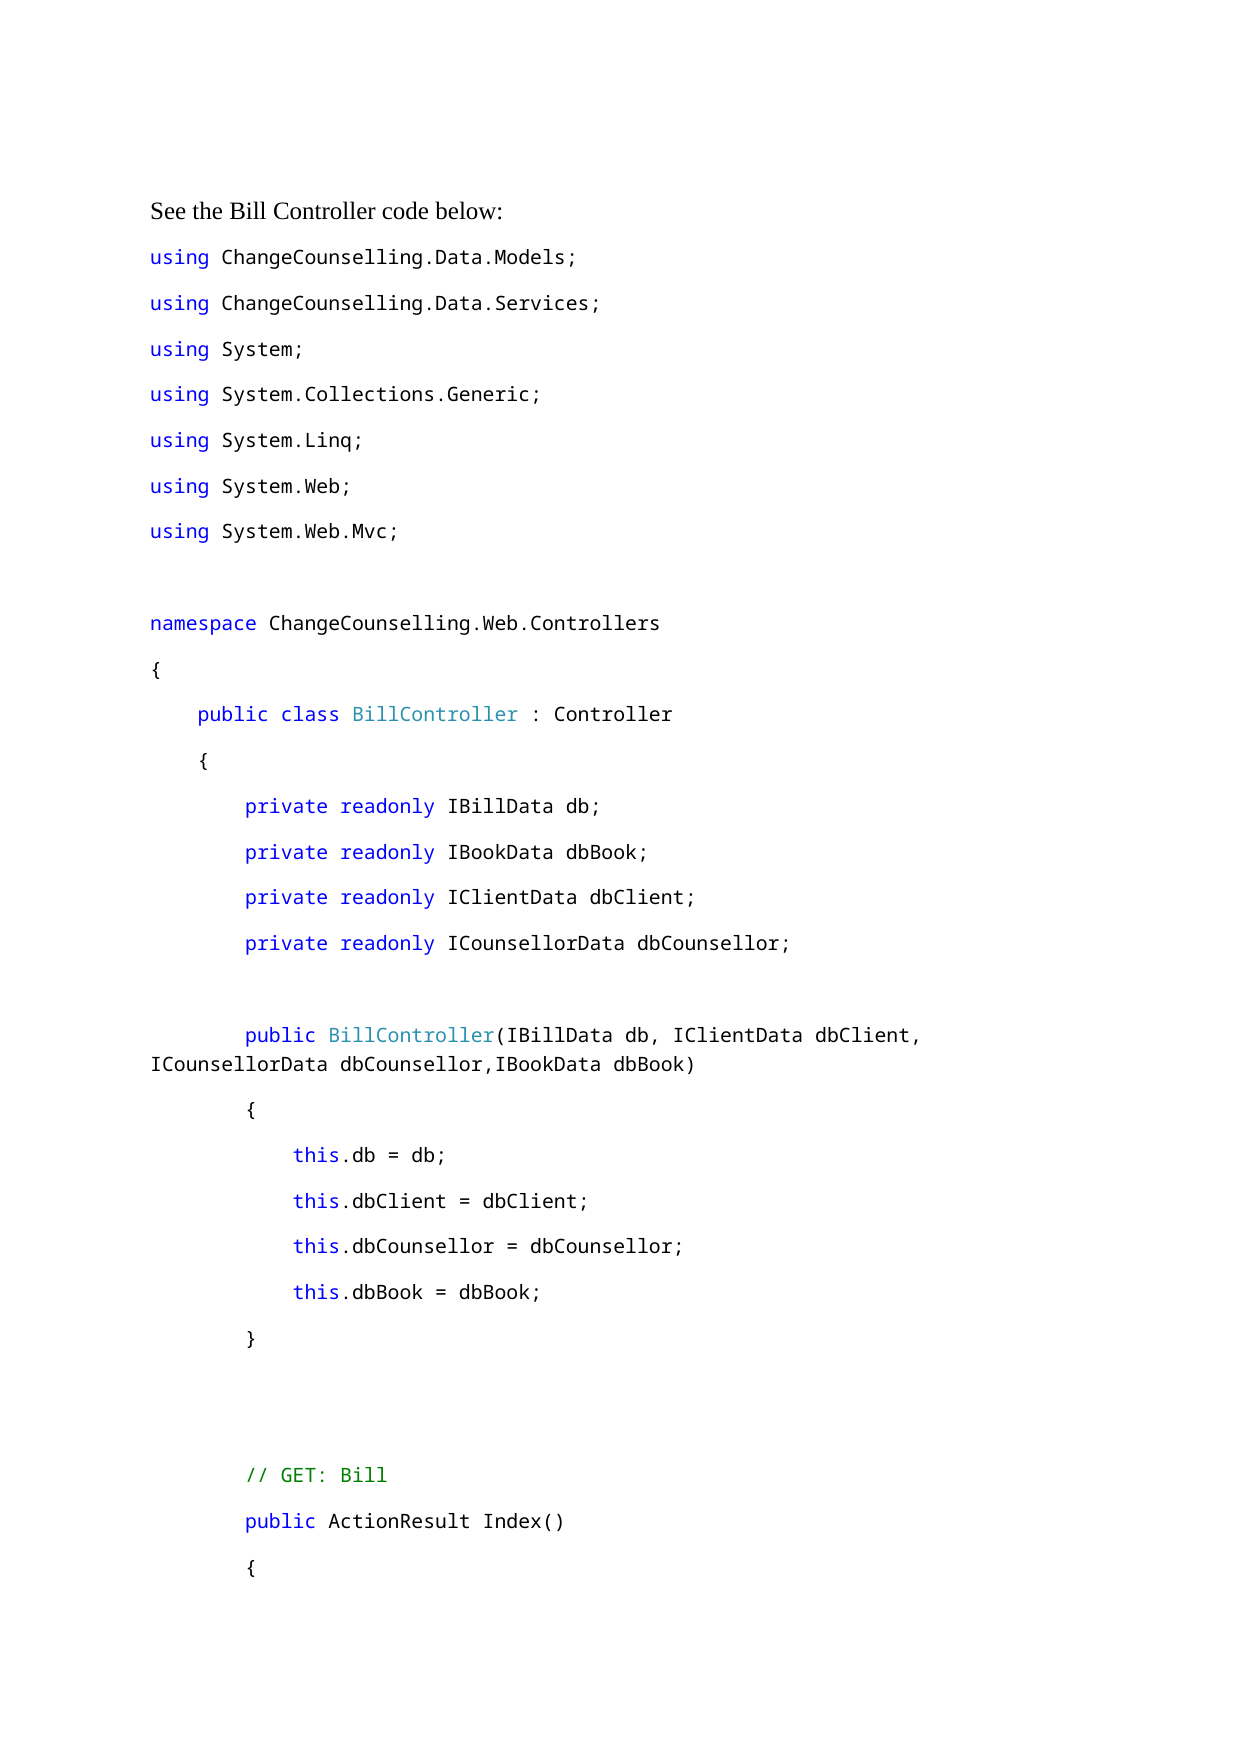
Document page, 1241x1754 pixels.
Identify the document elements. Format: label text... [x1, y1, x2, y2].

text { [150, 1553, 1090, 1580]
text this.db = db; [150, 1141, 1090, 1168]
text See the Bill Controller code below: [150, 196, 1090, 224]
text using System.Collections.Generic; [150, 381, 1090, 408]
text this.dbCounsellor = dbCounsellor; [150, 1233, 1090, 1260]
text this.dbBook = dbBook; [150, 1278, 1090, 1306]
text { [150, 746, 1090, 773]
text namespace ChangeCounselling.Web.Controllers [150, 609, 1090, 636]
text private readonly ICounsellorData dbCounsellor; [150, 929, 1090, 956]
text private readonly IBillData db; [150, 792, 1090, 819]
text using System.Web; [150, 472, 1090, 499]
text public class BillController : Controller [150, 701, 1090, 728]
text public ActionResult Index() [150, 1507, 1090, 1534]
text using ChangeCounselling.Data.Services; [150, 289, 1090, 316]
text this.dbClient = dbClient; [150, 1187, 1090, 1214]
text private readonly IClientData dbClient; [150, 884, 1090, 911]
text { [150, 1096, 1090, 1123]
text private readonly IBookData dbBook; [150, 838, 1090, 865]
text using System; [150, 335, 1090, 362]
text public BillController(IBillData db, IClientData dbClient, ICounsellorData dbCounsellor,IBookData dbBook) [150, 1021, 1090, 1077]
text using System.Linq; [150, 426, 1090, 453]
text // GET: Bill [150, 1461, 1090, 1488]
text using ChangeCounselling.Data.Models; [150, 243, 1090, 270]
text } [150, 1324, 1090, 1351]
text using System.Web.Mvc; [150, 518, 1090, 545]
text { [150, 655, 1090, 682]
